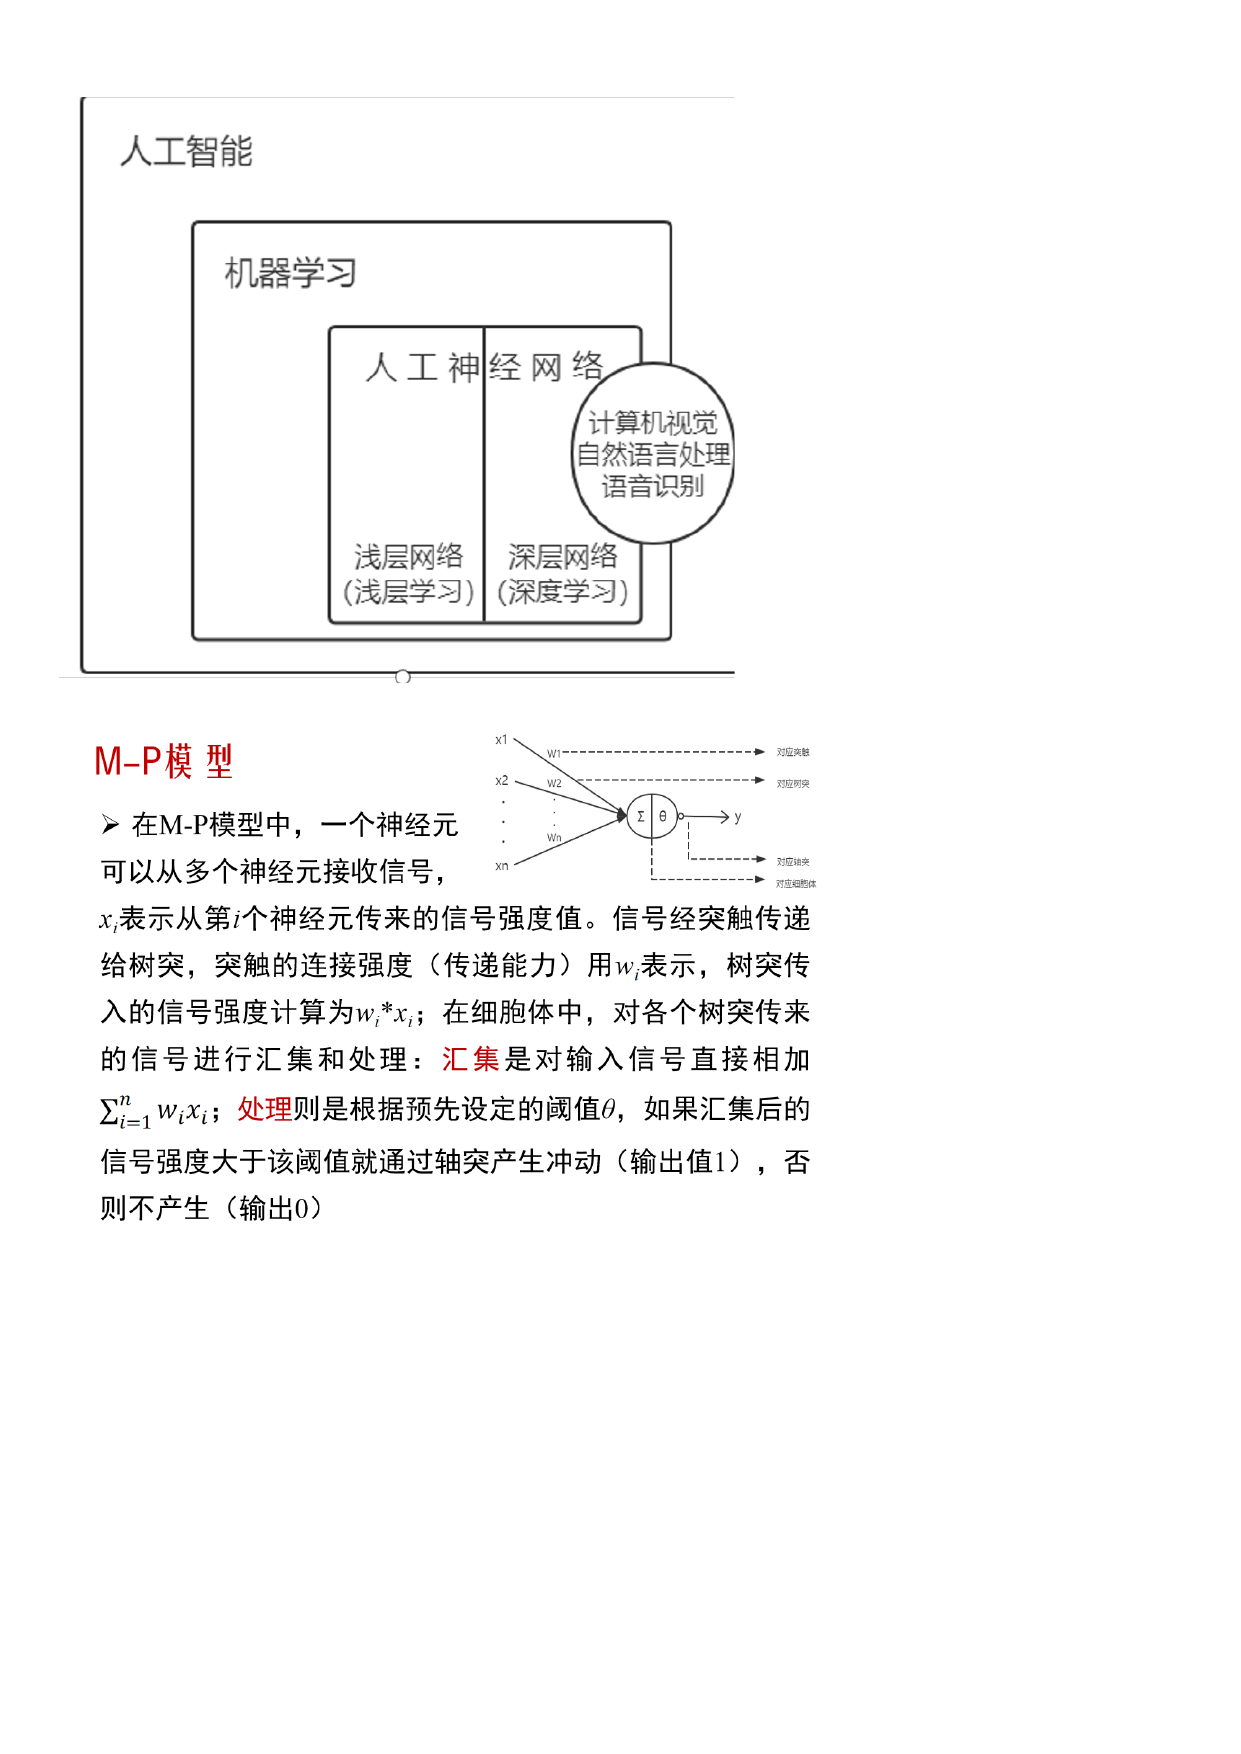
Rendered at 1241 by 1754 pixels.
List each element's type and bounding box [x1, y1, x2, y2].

picture [59, 714, 887, 1227]
picture [59, 97, 735, 683]
